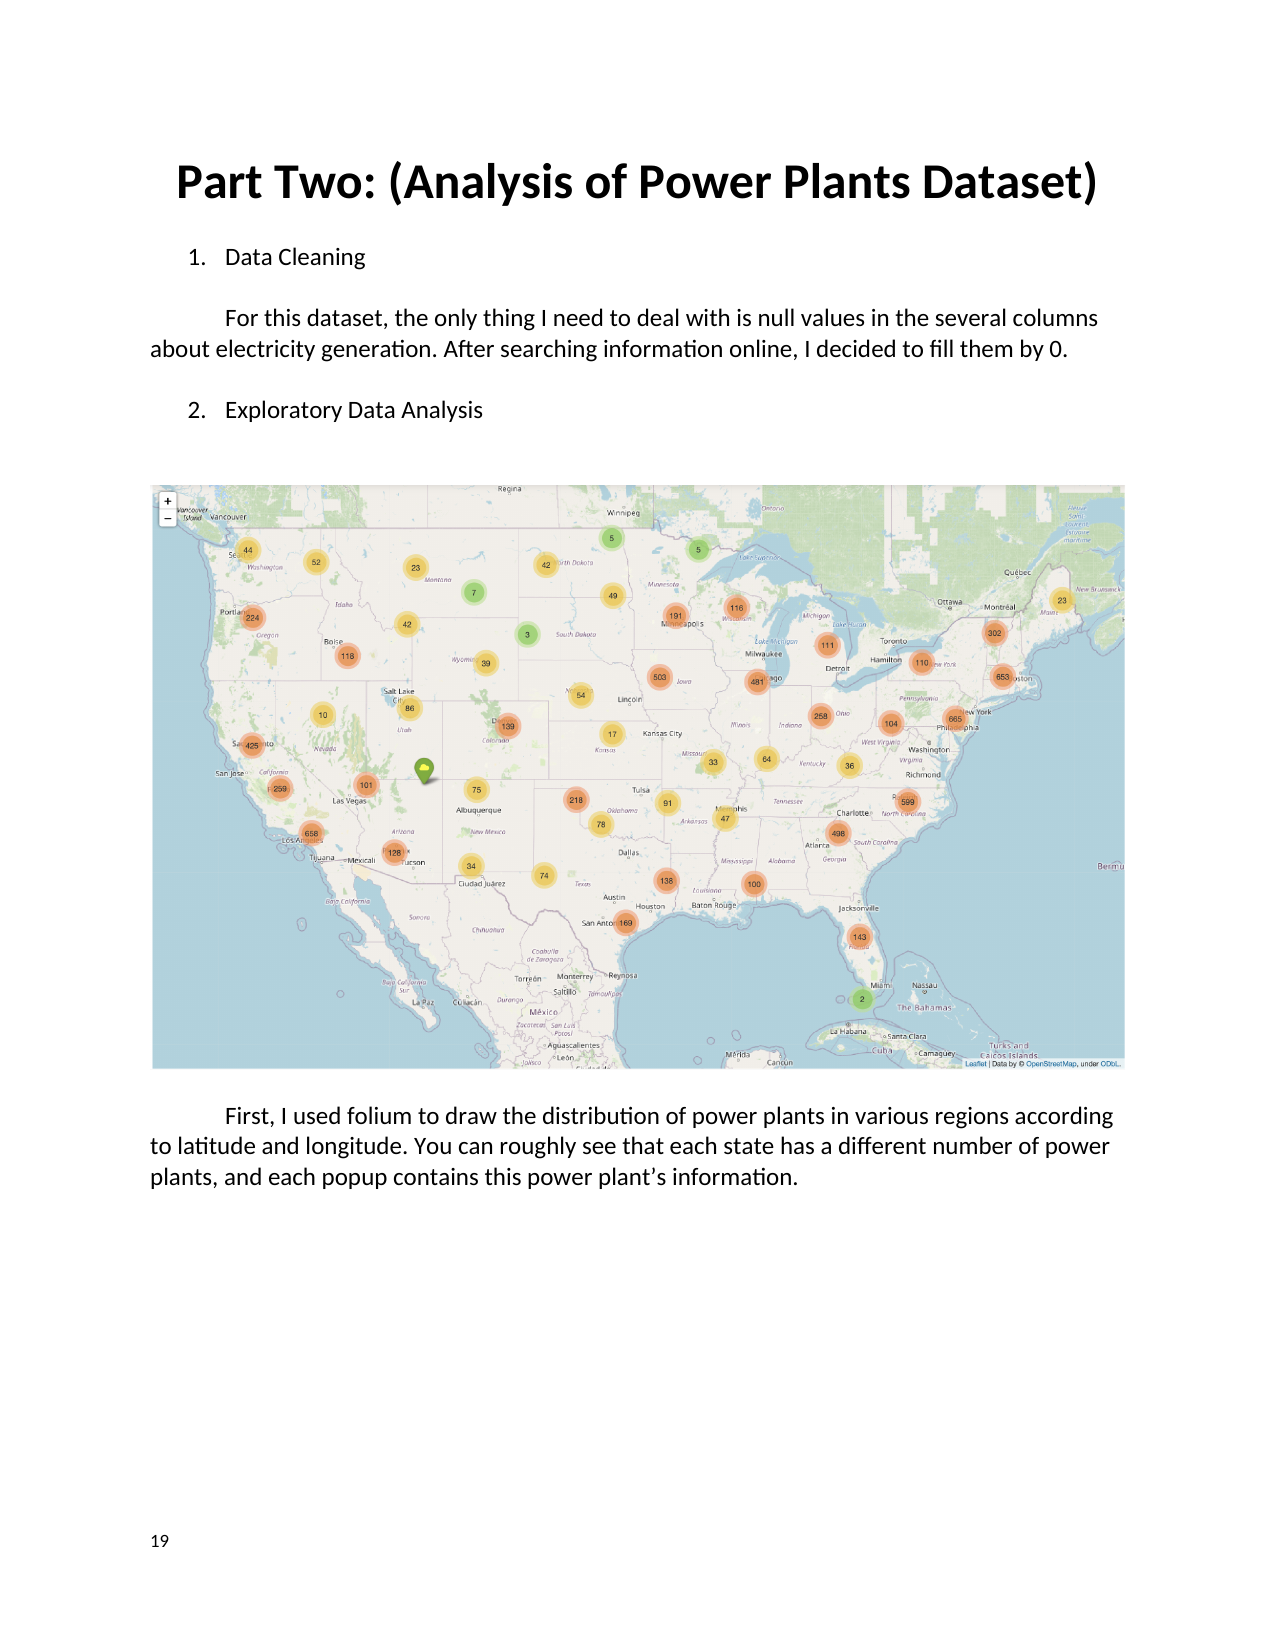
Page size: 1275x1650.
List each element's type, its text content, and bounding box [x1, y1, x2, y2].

text First, I used folium to draw the distribution of power plants in various regions according to latitude and longitude. You can roughly see that each state has a different number of power plants, and each popup contains this power plant’s information. [150, 1100, 1125, 1192]
list Data Cleaning [187, 242, 1125, 272]
text For this dataset, the only thing I need to deal with is null values in the several columns about electricity generation. After searching information online, I decided to fill them by 0. [150, 303, 1125, 364]
picture [150, 485, 1125, 1070]
text Part Two: (Analysis of Power Plants Dataset) [150, 150, 1125, 211]
list Exploratory Data Analysis [187, 394, 1125, 425]
